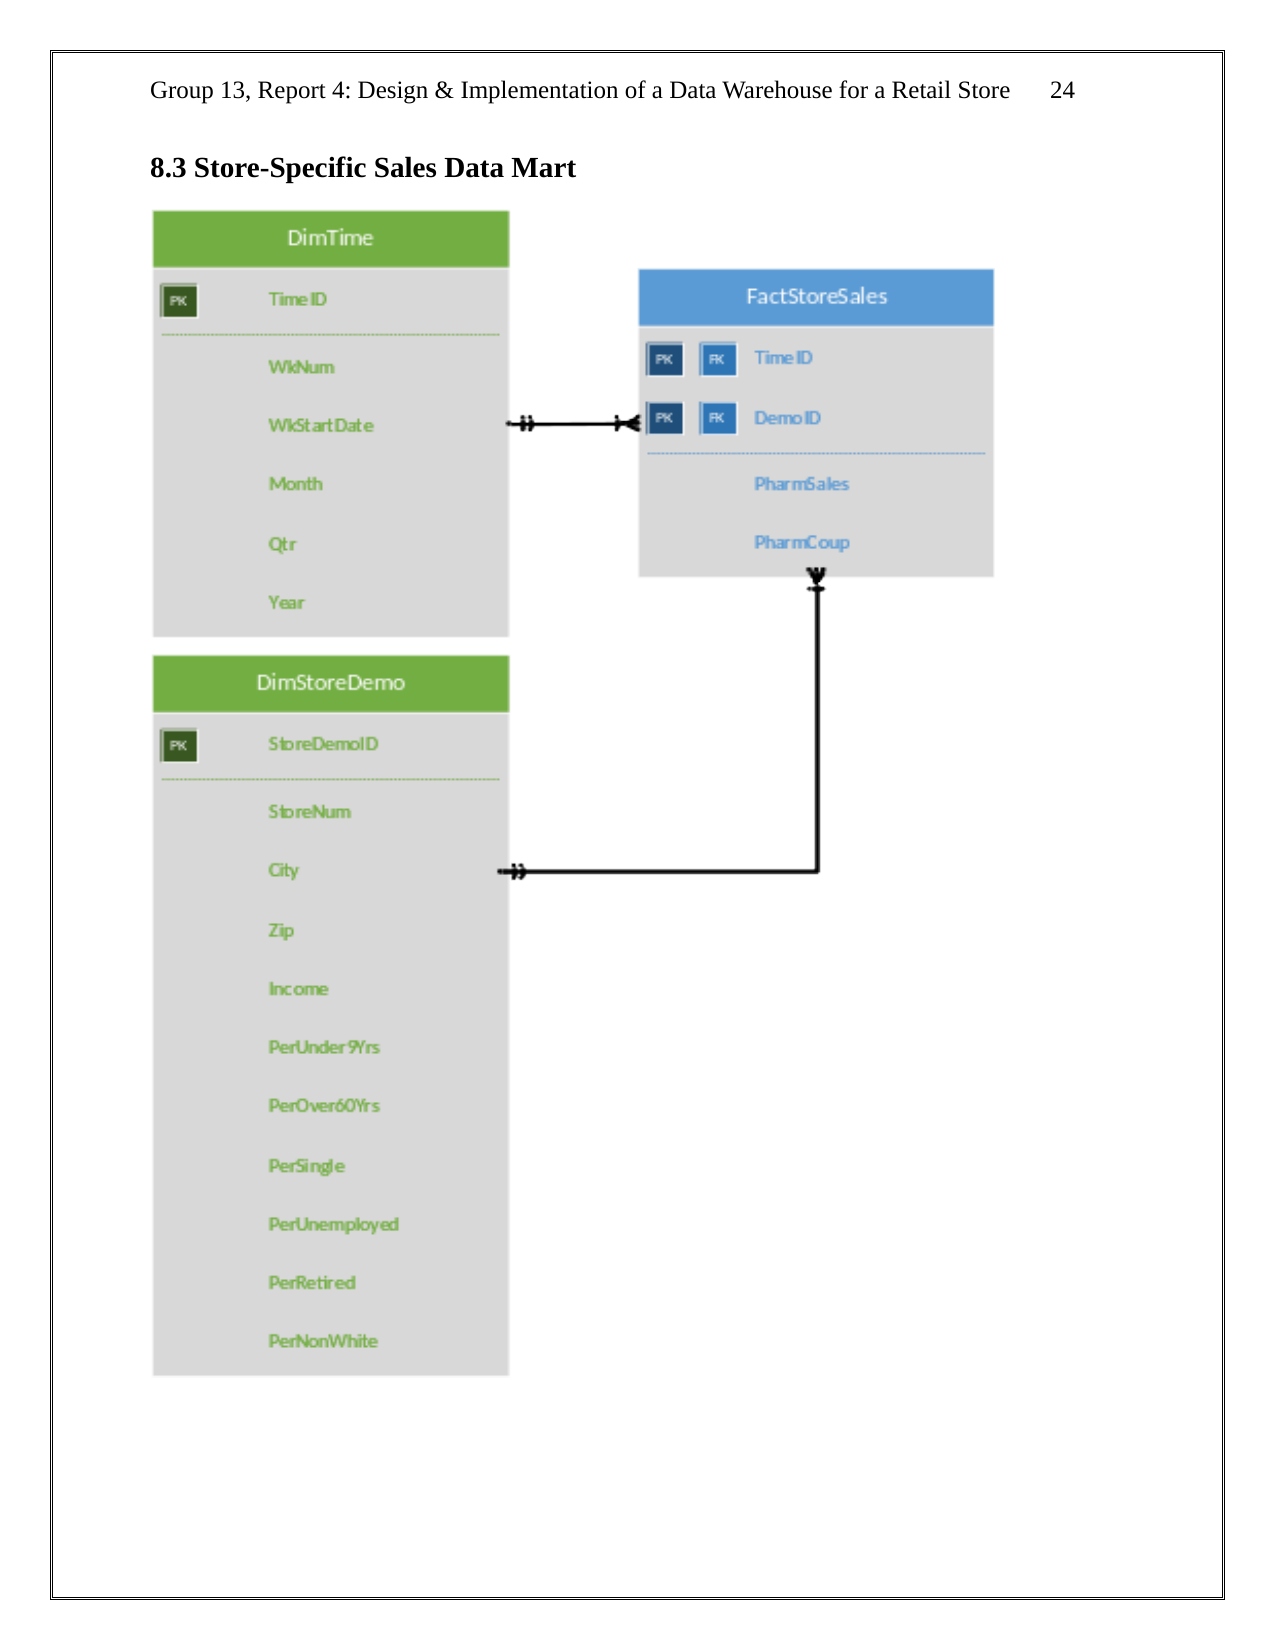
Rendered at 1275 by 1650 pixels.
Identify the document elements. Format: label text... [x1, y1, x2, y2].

subtitle 8.3 Store-Specific Sales Data Mart [150, 150, 1125, 183]
